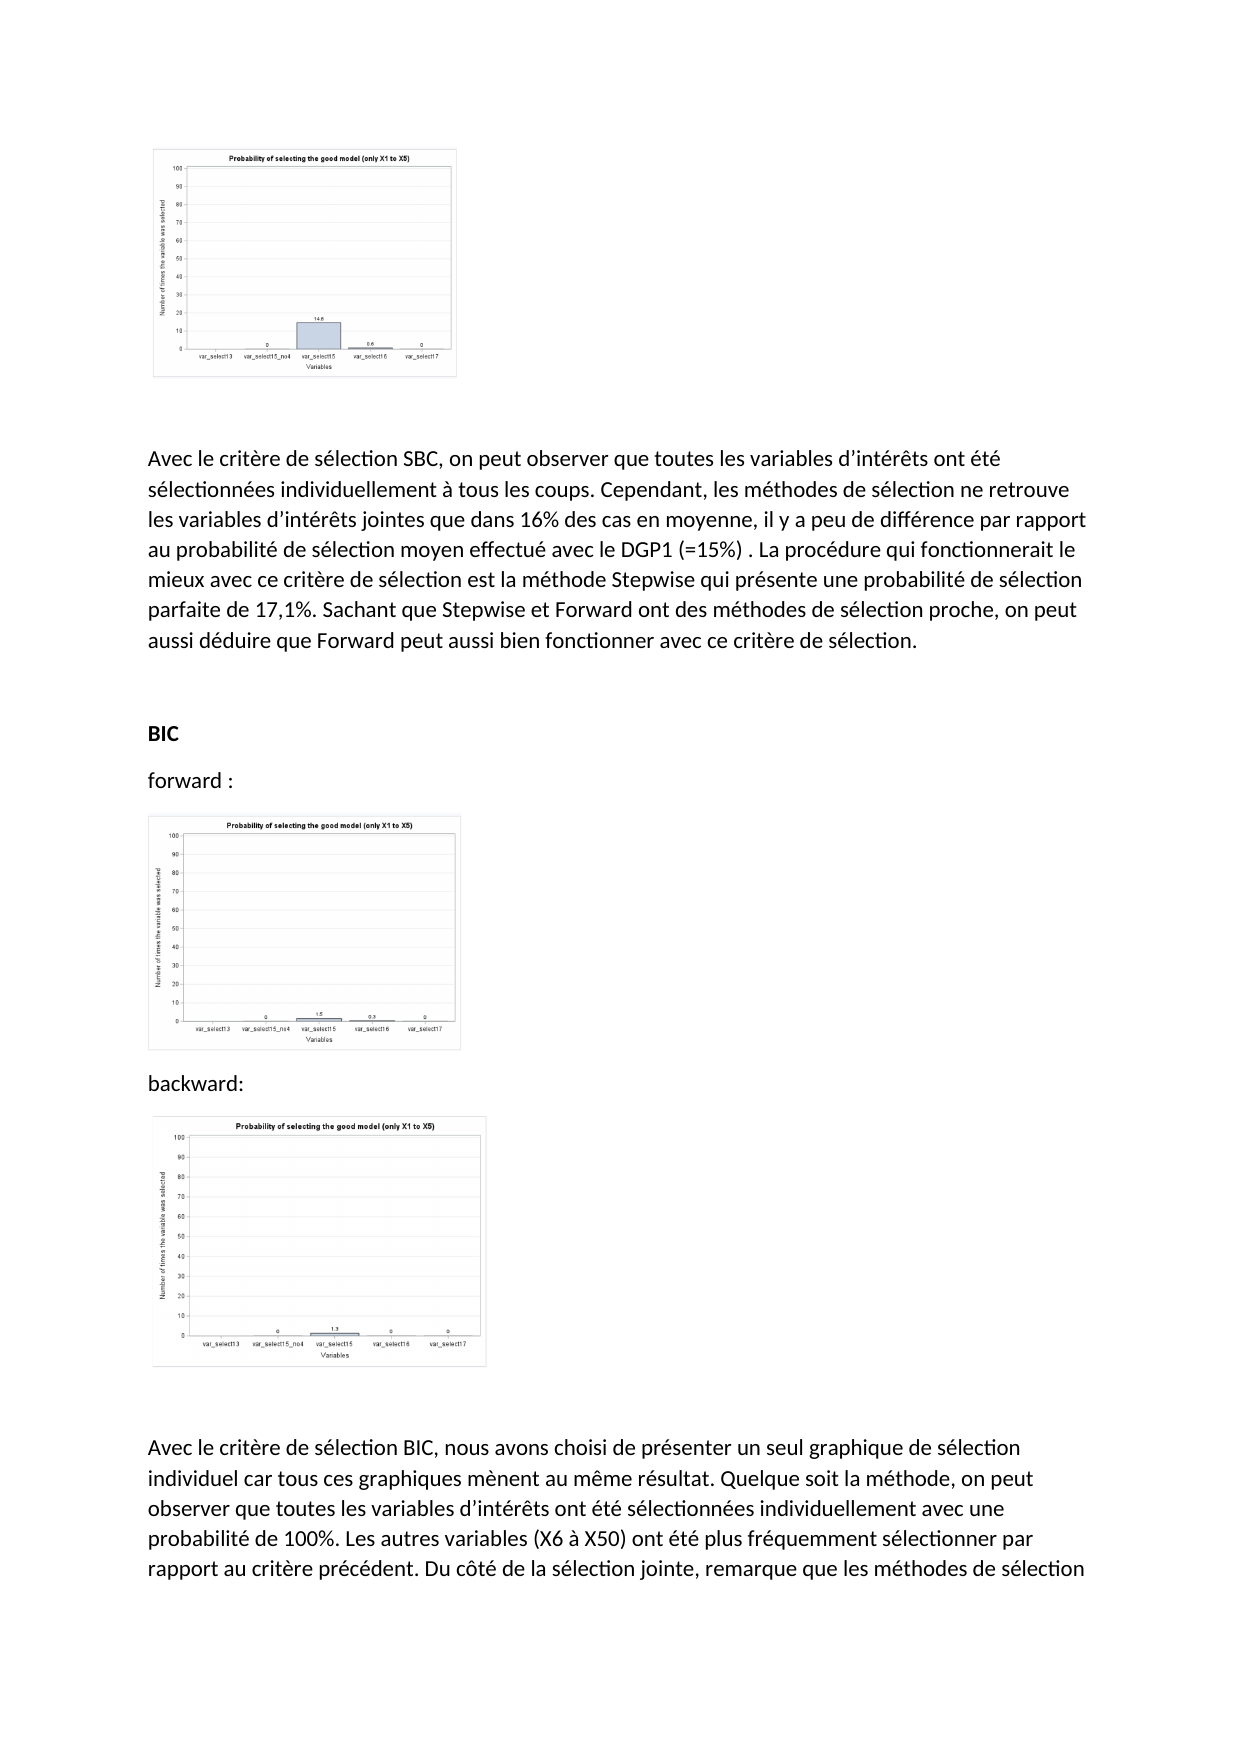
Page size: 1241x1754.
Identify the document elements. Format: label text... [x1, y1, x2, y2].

text forward : [148, 766, 1093, 794]
picture [152, 147, 457, 379]
text BIC [148, 719, 1093, 747]
text backward: [148, 1069, 1093, 1097]
picture [152, 1116, 488, 1368]
picture [147, 813, 462, 1051]
text Avec le critère de sélection SBC, on peut observer que toutes les variables d’intérêts ont été sélectionnées individuellement à tous les coups. Cependant, les méthodes de sélection ne retrouve les variables d’intérêts jointes que dans 16% des cas en moyenne, il y a peu de différence par rapport au probabilité de sélection moyen effectué avec le DGP1 (=15%) . La procédure qui fonctionnerait le mieux avec ce critère de sélection est la méthode Stepwise qui présente une probabilité de sélection parfaite de 17,1%. Sachant que Stepwise et Forward ont des méthodes de sélection proche, on peut aussi déduire que Forward peut aussi bien fonctionner avec ce critère de sélection. [148, 444, 1093, 654]
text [148, 1433, 1093, 1582]
